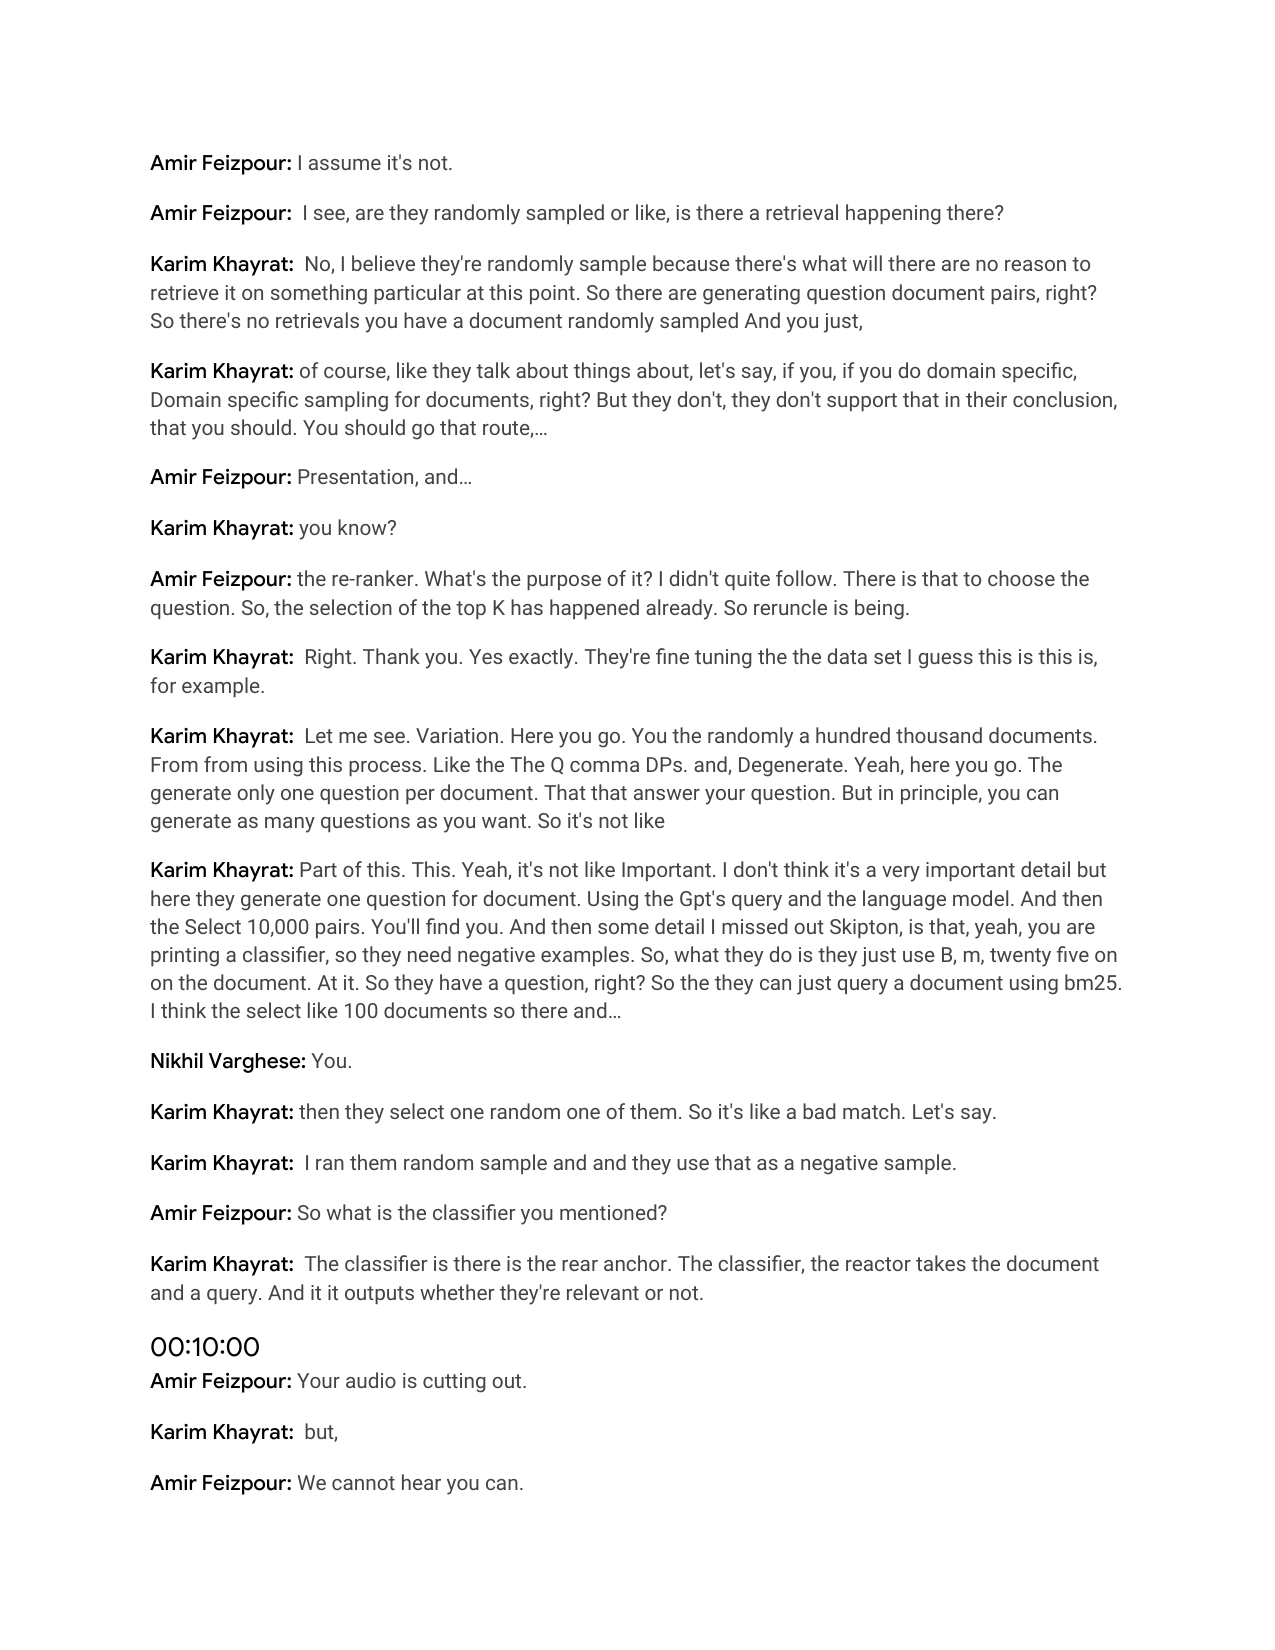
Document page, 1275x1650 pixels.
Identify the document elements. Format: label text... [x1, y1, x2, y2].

text Amir Feizpour: I assume it's not. [150, 150, 1125, 176]
text Amir Feizpour: the re-ranker. What's the purpose of it? I didn't quite follow. There is that to choose the question. So, the selection of the top K has happened already. So reruncle is being. [150, 566, 1125, 620]
text Karim Khayrat: Part of this. This. Yeah, it's not like Important. I don't think it's a very important detail but here they generate one question for document. Using the Gpt's query and the language model. And then the Select 10,000 pairs. You'll find you. And then some detail I missed out Skipton, is that, yeah, you are printing a classifier, so they need negative examples. So, what they do is they just use B, m, twenty five on on the document. At it. So they have a question, right? So the they can just query a document using bm25. I think the select like 100 documents so there and… [150, 858, 1125, 1024]
text Karim Khayrat: Right. Thank you. Yes exactly. They're fine tuning the the data set I guess this is this is, for example. [150, 644, 1125, 699]
text Karim Khayrat: Let me see. Variation. Here you go. You the randomly a hundred thousand documents. From from using this process. Like the The Q comma DPs. and, Degenerate. Yeah, here you go. The generate only one question per document. That that answer your question. But in principle, you can generate as many questions as you want. So it's not like [150, 723, 1125, 833]
text Amir Feizpour: So what is the classifier you mentioned? [150, 1201, 1125, 1227]
text Karim Khayrat: you know? [150, 515, 1125, 541]
text Amir Feizpour: I see, are they randomly sampled or like, is there a retrieval happening there? [150, 201, 1125, 227]
text Amir Feizpour: We cannot hear you can. [150, 1470, 1125, 1496]
text Karim Khayrat: of course, like they talk about things about, let's say, if you, if you do domain specific, Domain specific sampling for documents, right? But they don't, they don't support that in their conclusion, that you should. You should go that route,… [150, 358, 1125, 440]
text Nikhil Varghese: You. [150, 1048, 1125, 1074]
text Karim Khayrat: I ran them random sample and and they use that as a negative sample. [150, 1150, 1125, 1176]
text Karim Khayrat: then they select one random one of them. So it's like a bad match. Let's say. [150, 1099, 1125, 1125]
text 00:10:00 [150, 1330, 1125, 1364]
text Karim Khayrat: No, I believe they're randomly sample because there's what will there are no reason to retrieve it on something particular at this point. So there are generating question document pairs, right? So there's no retrievals you have a document randomly sampled And you just, [150, 251, 1125, 333]
text Amir Feizpour: Presentation, and… [150, 464, 1125, 491]
text Amir Feizpour: Your audio is cutting out. [150, 1369, 1125, 1395]
text Karim Khayrat: but, [150, 1419, 1125, 1446]
text Karim Khayrat: The classifier is there is the rear anchor. The classifier, the reactor takes the document and a query. And it it outputs whether they're relevant or not. [150, 1251, 1125, 1305]
